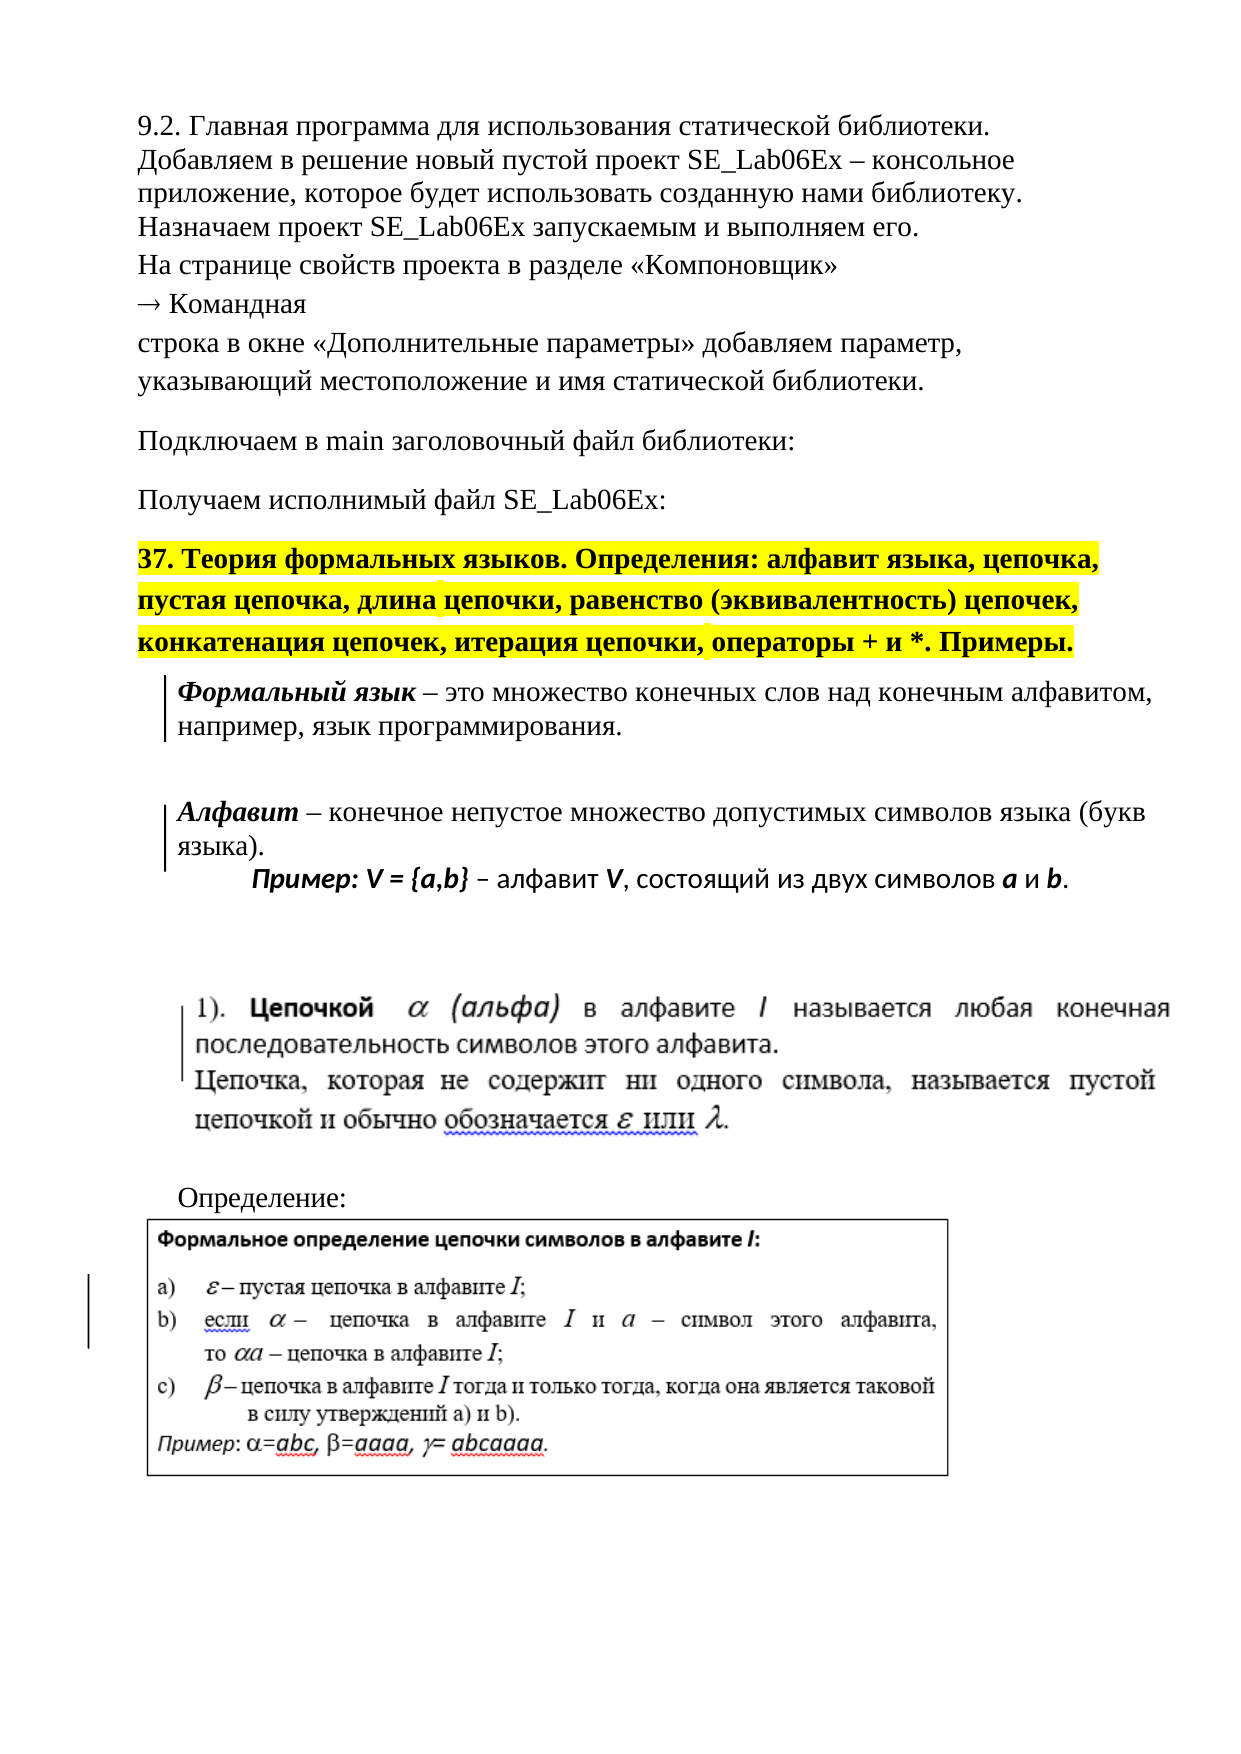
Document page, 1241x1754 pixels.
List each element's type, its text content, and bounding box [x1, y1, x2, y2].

text Формальный язык – это множество конечных слов над конечным алфавитом, например, язык программирования. [177, 674, 1176, 742]
text Определение: [177, 1180, 1176, 1213]
text Подключаем в main заголовочный файл библиотеки: [137, 423, 1176, 456]
text Получаем исполнимый файл SE_Lab06Ex: [137, 482, 1176, 516]
text Пример: V = {a,b} – алфавит V, состоящий из двух символов a и b. [251, 862, 1176, 895]
text Алфавит – конечное непустое множество допустимых символов языка (букв языка). [177, 794, 1176, 862]
text 9.2. Главная программа для использования статической библиотеки. Добавляем в решение новый пустой проект SE_Lab06Ex – консольное приложение, которое будет использовать созданную нами библиотеку. [137, 108, 1176, 209]
picture [137, 1214, 965, 1485]
text Назначаем проект SE_Lab06Ex запускаемым и выполняем его. На странице свойств проекта в разделе «Компоновщик» Командная строка в окне «Дополнительные параметры» добавляем параметр, указывающий местоположение и имя статической библиотеки. [137, 209, 1176, 397]
picture [177, 982, 1195, 1146]
subtitle 37. Теория формальных языков. Определения: алфавит языка, цепочка, пустая цепочка, длина цепочки, равенство (эквивалентность) цепочек, конкатенация цепочек, итерация цепочки, операторы + и *. Примеры. [137, 541, 1176, 660]
